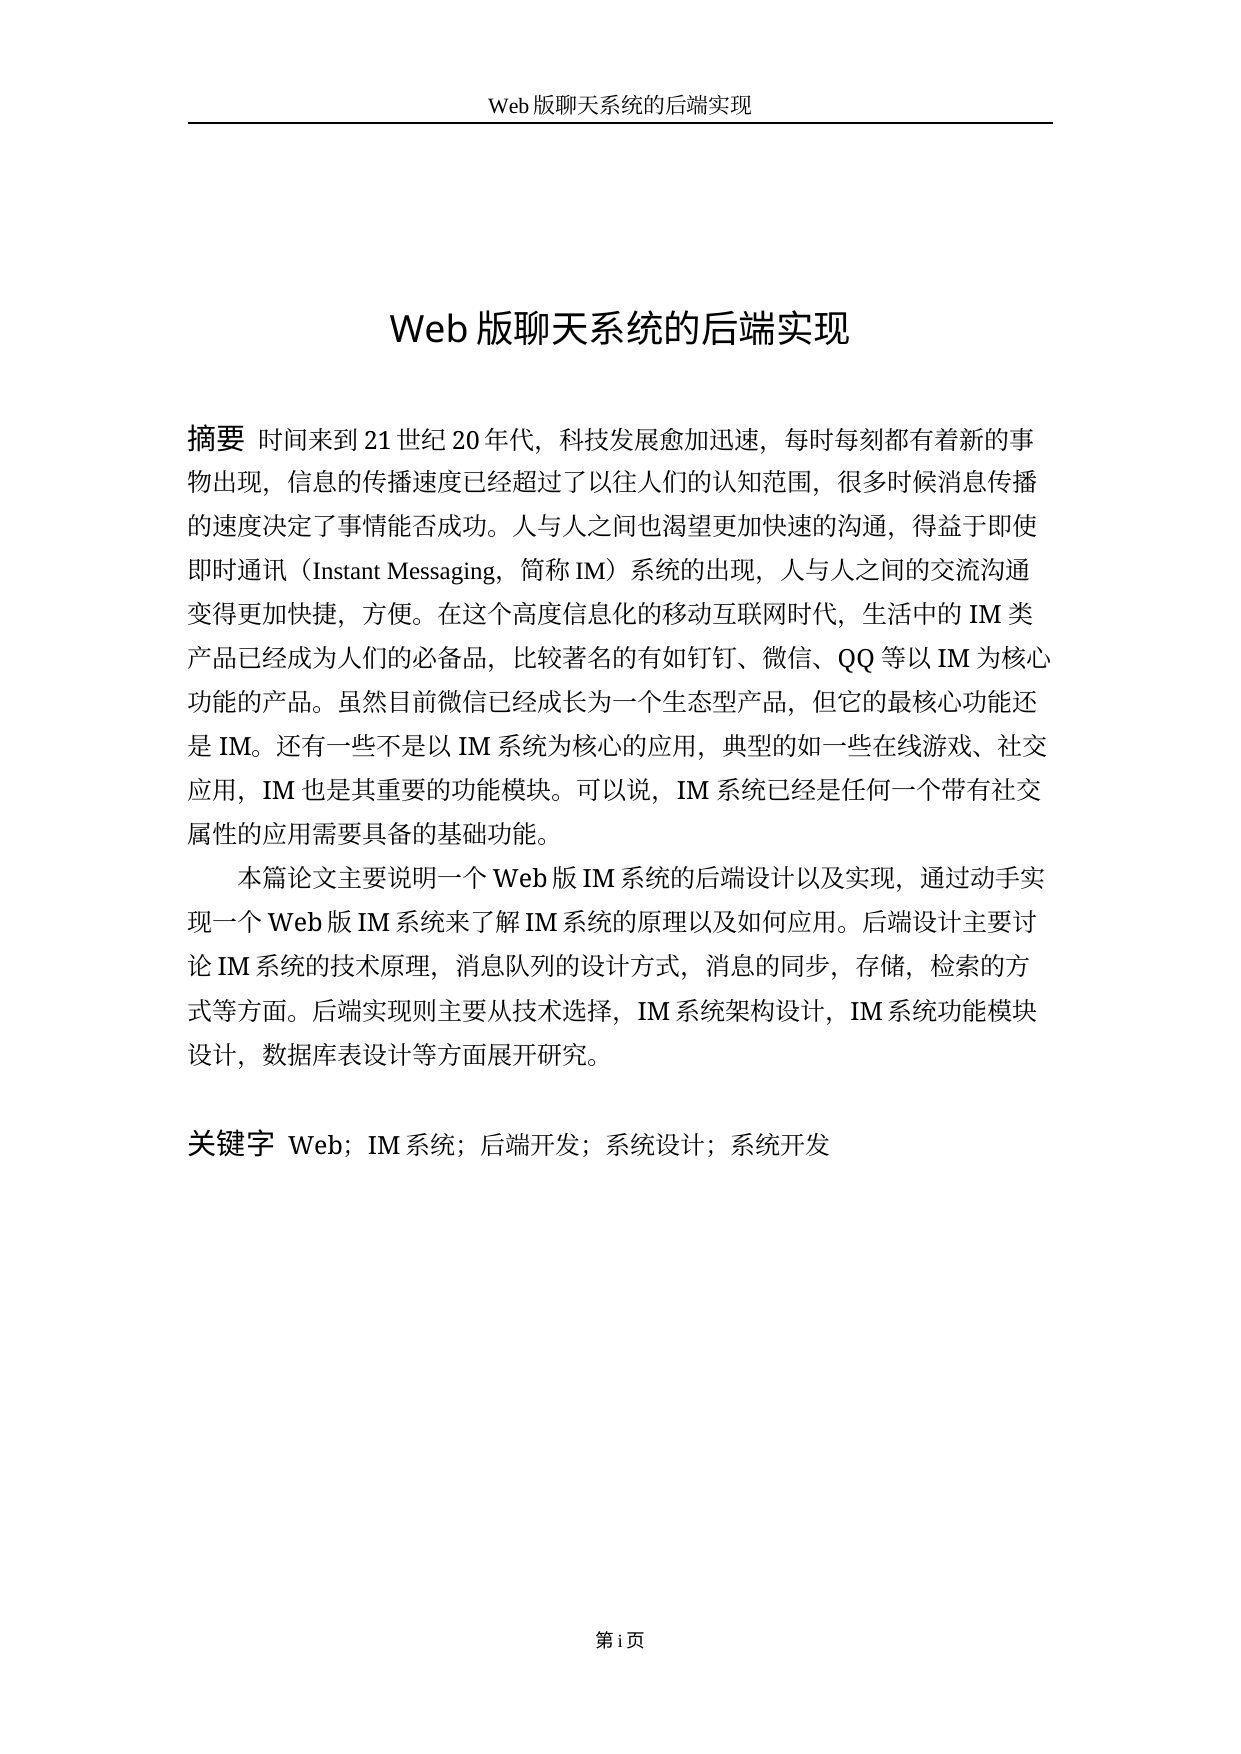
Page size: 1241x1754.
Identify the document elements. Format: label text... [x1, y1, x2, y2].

text 关键字 Web；IM系统；后端开发；系统设计；系统开发 [187, 1119, 1053, 1163]
text 本篇论文主要说明一个Web版IM系统的后端设计以及实现，通过动手实现一个Web版IM系统来了解IM系统的原理以及如何应用。后端设计主要讨论IM系统的技术原理，消息队列的设计方式，消息的同步，存储，检索的方式等方面。后端实现则主要从技术选择，IM系统架构设计，IM系统功能模块设计，数据库表设计等方面展开研究。 [187, 855, 1053, 1075]
text Web版聊天系统的后端实现 [187, 282, 1053, 370]
text 摘要 时间来到21世纪20年代，科技发展愈加迅速，每时每刻都有着新的事物出现，信息的传播速度已经超过了以往人们的认知范围，很多时候消息传播的速度决定了事情能否成功。人与人之间也渴望更加快速的沟通，得益于即使即时通讯（Instant Messaging，简称IM）系统的出现，人与人之间的交流沟通变得更加快捷，方便。在这个高度信息化的移动互联网时代，生活中的 IM 类产品已经成为人们的必备品，比较著名的有如钉钉、微信、QQ 等以 IM 为核心功能的产品。虽然目前微信已经成长为一个生态型产品，但它的最核心功能还是 IM。还有一些不是以 IM 系统为核心的应用，典型的如一些在线游戏、社交应用，IM 也是其重要的功能模块。可以说，IM 系统已经是任何一个带有社交属性的应用需要具备的基础功能。 [187, 414, 1053, 855]
